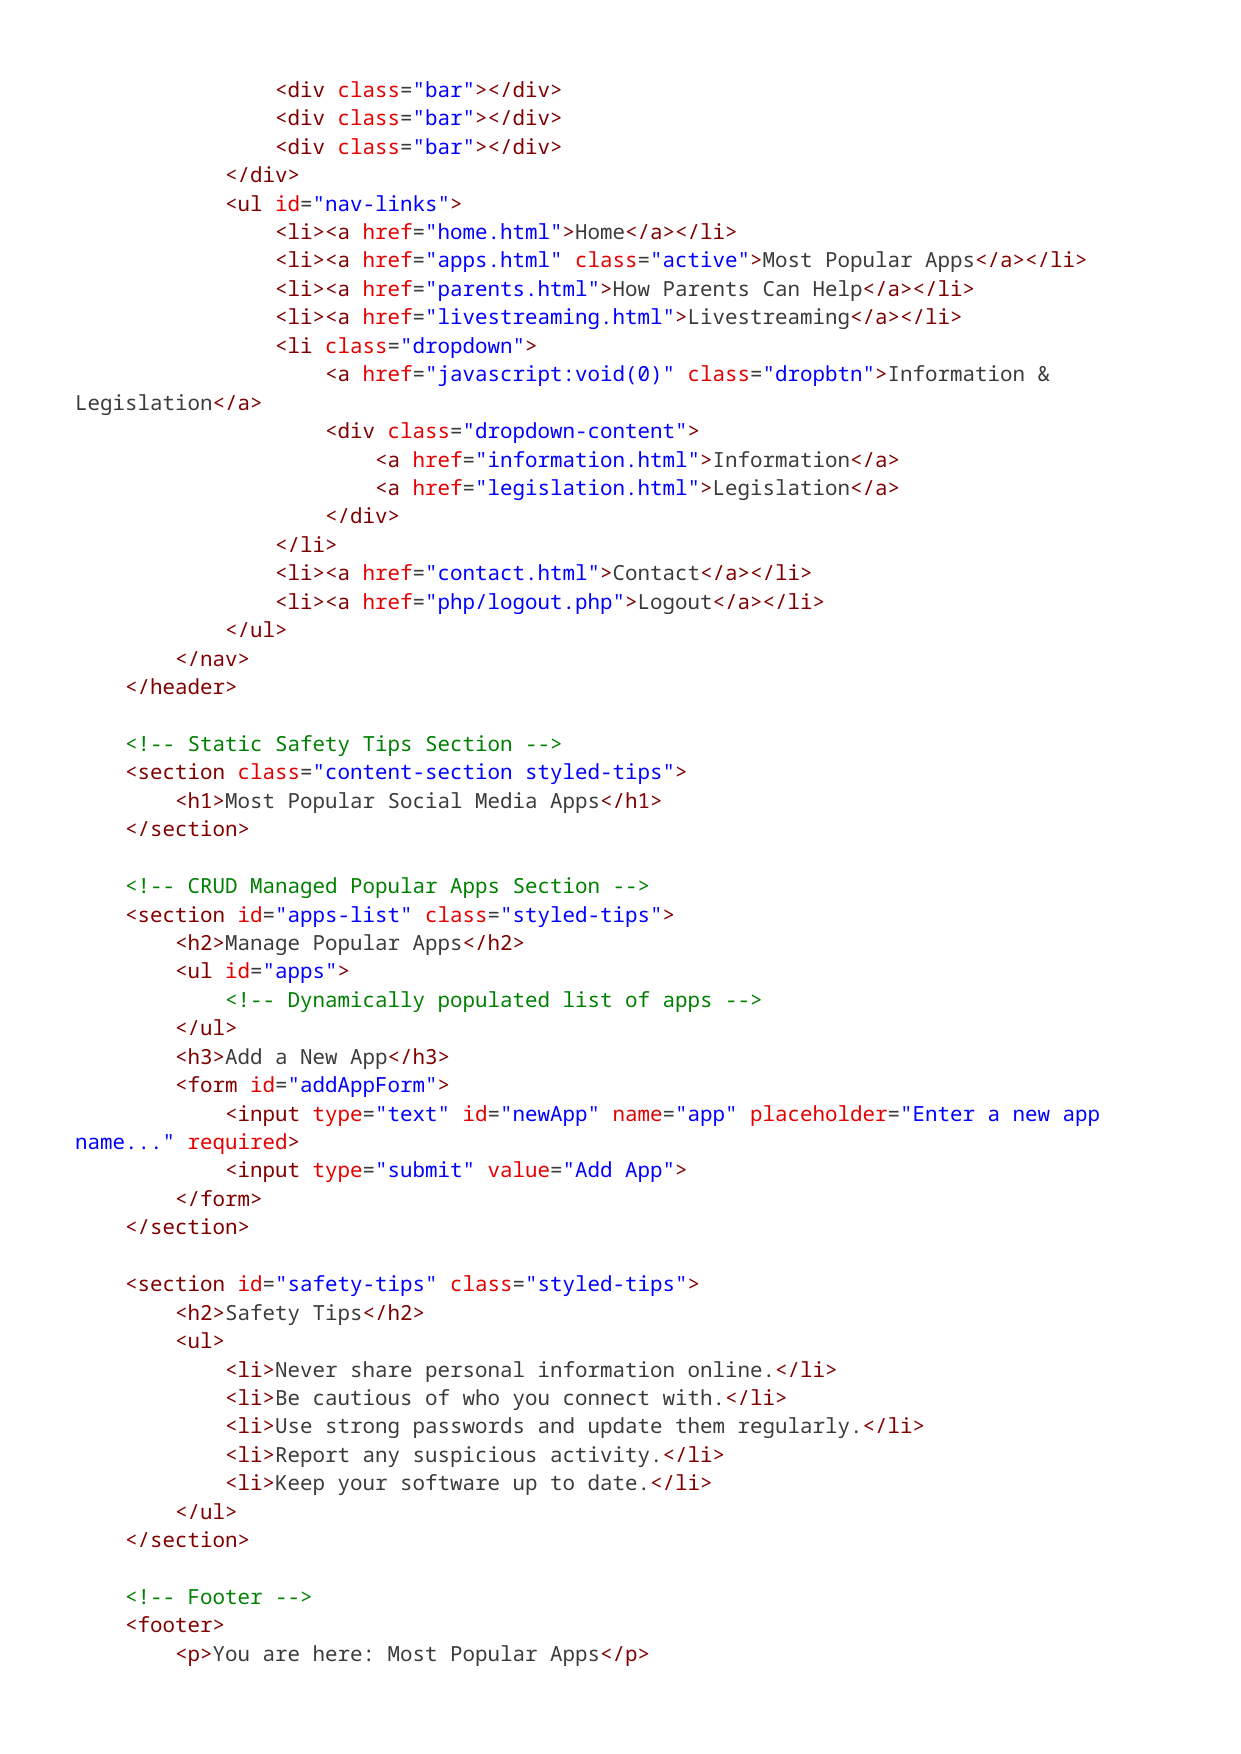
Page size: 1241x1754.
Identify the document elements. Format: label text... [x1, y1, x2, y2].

text <h2>Safety Tips</h2> [75, 1298, 1165, 1326]
text <li class="dropdown"> [75, 331, 1165, 359]
text </section> [75, 1525, 1165, 1554]
text </div> [75, 160, 1165, 189]
text <input type="submit" value="Add App"> [75, 1156, 1165, 1184]
text <ul id="nav-links"> [75, 189, 1165, 217]
text <h1>Most Popular Social Media Apps</h1> [75, 786, 1165, 814]
text <section class="content-section styled-tips"> [75, 757, 1165, 786]
text <li>Keep your software up to date.</li> [75, 1468, 1165, 1497]
text <p>You are here: Most Popular Apps</p> [75, 1639, 1165, 1667]
text <section id="safety-tips" class="styled-tips"> [75, 1269, 1165, 1298]
text <section id="apps-list" class="styled-tips"> [75, 900, 1165, 928]
text </ul> [75, 615, 1165, 644]
text <h3>Add a New App</h3> [75, 1042, 1165, 1070]
text </nav> [75, 644, 1165, 672]
text <li><a href="php/logout.php">Logout</a></li> [75, 587, 1165, 615]
text </header> [75, 672, 1165, 701]
text </section> [75, 814, 1165, 843]
text <li><a href="apps.html" class="active">Most Popular Apps</a></li> [75, 246, 1165, 274]
text <li><a href="contact.html">Contact</a></li> [75, 558, 1165, 587]
text </ul> [75, 1497, 1165, 1525]
text <!-- Dynamically populated list of apps --> [75, 985, 1165, 1013]
text <li><a href="livestreaming.html">Livestreaming</a></li> [75, 302, 1165, 331]
text <!-- CRUD Managed Popular Apps Section --> [75, 871, 1165, 900]
text <input type="text" id="newApp" name="app" placeholder="Enter a new app name..." required> [75, 1099, 1165, 1156]
text <a href="javascript:void(0)" class="dropbtn">Information & Legislation</a> [75, 359, 1165, 416]
text </ul> [75, 1013, 1165, 1042]
text <ul id="apps"> [75, 957, 1165, 985]
text <li><a href="home.html">Home</a></li> [75, 217, 1165, 246]
text <a href="legislation.html">Legislation</a> [75, 473, 1165, 502]
text <li><a href="parents.html">How Parents Can Help</a></li> [75, 274, 1165, 302]
text <!-- Static Safety Tips Section --> [75, 729, 1165, 757]
text <ul> [75, 1326, 1165, 1355]
text </li> [75, 530, 1165, 558]
text <li>Use strong passwords and update them regularly.</li> [75, 1412, 1165, 1440]
text </section> [75, 1212, 1165, 1241]
text <div class="bar"></div> [75, 132, 1165, 160]
text </div> [75, 502, 1165, 530]
text <li>Be cautious of who you connect with.</li> [75, 1383, 1165, 1412]
text <h2>Manage Popular Apps</h2> [75, 928, 1165, 957]
text <a href="information.html">Information</a> [75, 445, 1165, 473]
text <li>Report any suspicious activity.</li> [75, 1440, 1165, 1468]
text </form> [75, 1184, 1165, 1212]
text <footer> [75, 1611, 1165, 1639]
text <li>Never share personal information online.</li> [75, 1355, 1165, 1383]
text <!-- Footer --> [75, 1582, 1165, 1611]
text <form id="addAppForm"> [75, 1070, 1165, 1099]
text <div class="dropdown-content"> [75, 416, 1165, 445]
text <div class="bar"></div> [75, 103, 1165, 132]
text <div class="bar"></div> [75, 75, 1165, 103]
